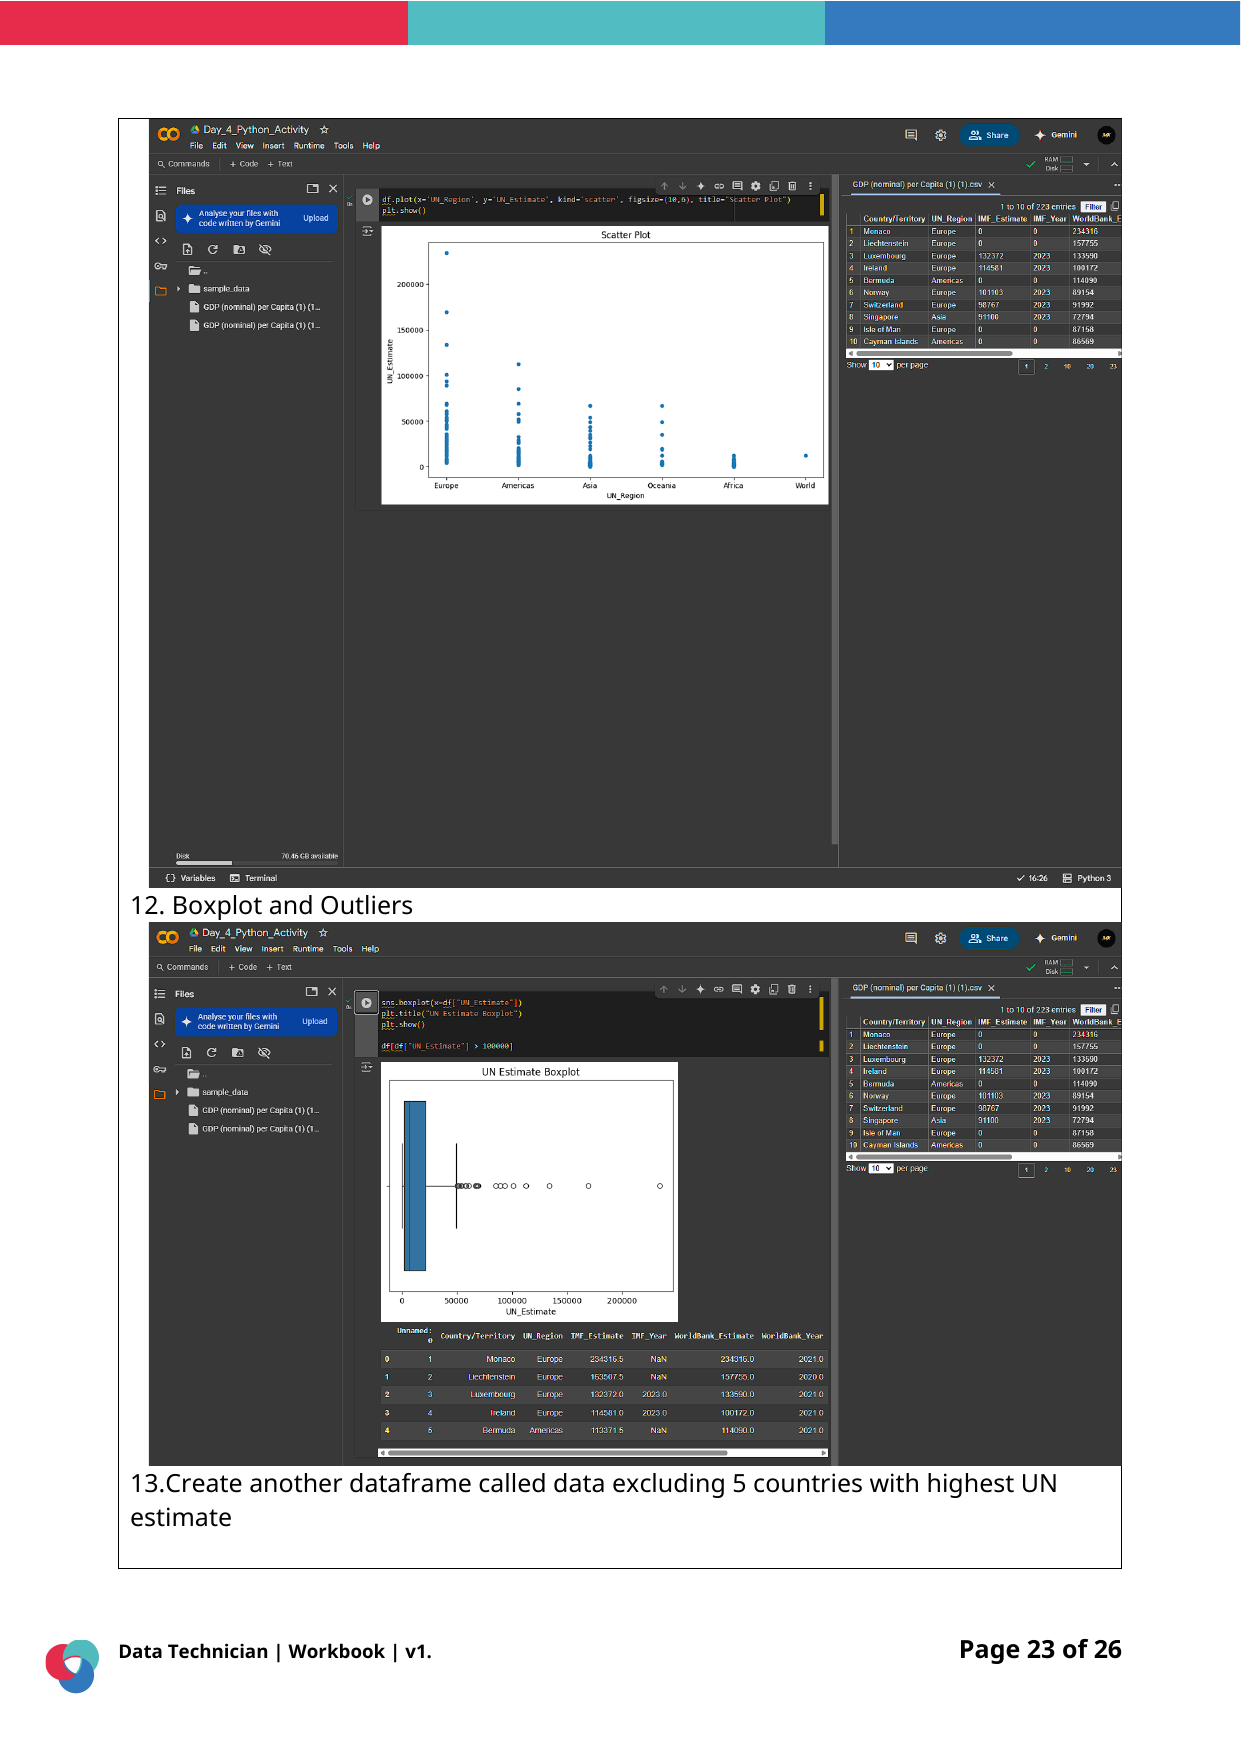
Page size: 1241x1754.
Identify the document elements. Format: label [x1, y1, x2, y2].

picture [45, 1640, 100, 1694]
table_header [119, 119, 1121, 1568]
